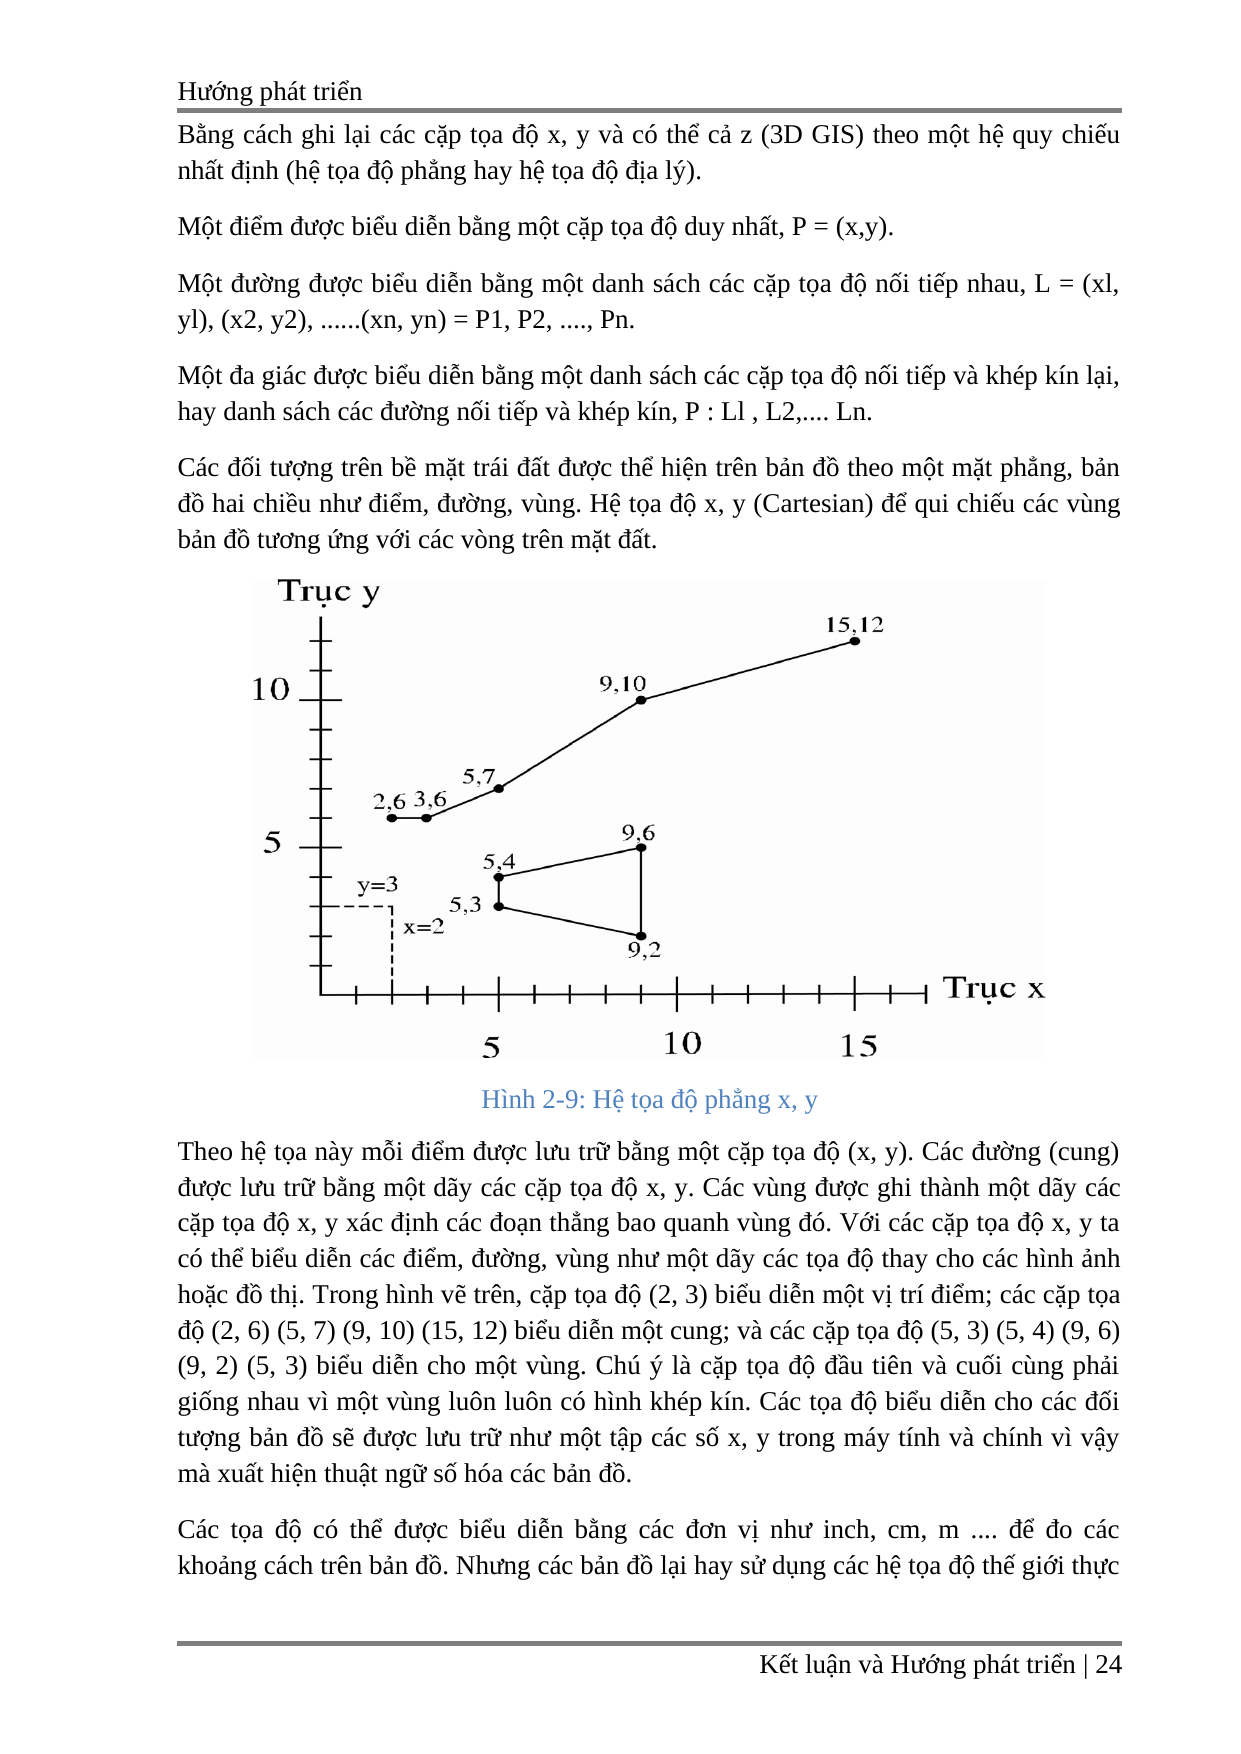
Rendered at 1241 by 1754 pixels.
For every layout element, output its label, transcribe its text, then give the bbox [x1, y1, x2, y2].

text Hình 2-9: Hệ tọa độ phẳng x, y [177, 1083, 1122, 1114]
text Theo hệ tọa này mỗi điểm được lưu trữ bằng một cặp tọa độ (x, y). Các đường (cung) được lưu trữ bằng một dãy các cặp tọa độ x, y. Các vùng được ghi thành một dãy các cặp tọa độ x, y xác định các đoạn thẳng bao quanh vùng đó. Với các cặp tọa độ x, y ta có thể biểu diễn các điểm, đường, vùng như một dãy các tọa độ thay cho các hình ảnh hoặc đồ thị. Trong hình vẽ trên, cặp tọa độ (2, 3) biểu diễn một vị trí điểm; các cặp tọa độ (2, 6) (5, 7) (9, 10) (15, 12) biểu diễn một cung; và các cặp tọa độ (5, 3) (5, 4) (9, 6) (9, 2) (5, 3) biểu diễn cho một vùng. Chú ý là cặp tọa độ đầu tiên và cuối cùng phải giống nhau vì một vùng luôn luôn có hình khép kín. Các tọa độ biểu diễn cho các đối tượng bản đồ sẽ được lưu trữ như một tập các số x, y trong máy tính và chính vì vậy mà xuất hiện thuật ngữ số hóa các bản đồ. [177, 1135, 1122, 1488]
text Các đối tượng trên bề mặt trái đất được thể hiện trên bản đồ theo một mặt phẳng, bản đồ hai chiều như điểm, đường, vùng. Hệ tọa độ x, y (Cartesian) để qui chiếu các vùng bản đồ tương ứng với các vòng trên mặt đất. [177, 452, 1122, 554]
text Một đường được biểu diễn bằng một danh sách các cặp tọa độ nối tiếp nhau, L = (xl, yl), (x2, y2), ......(xn, yn) = P1, P2, ...., Pn. [177, 267, 1122, 334]
picture [253, 579, 1046, 1058]
text Một điểm được biểu diễn bằng một cặp tọa độ duy nhất, P = (x,y). [177, 210, 1122, 242]
text Một đa giác được biểu diễn bằng một danh sách các cặp tọa độ nối tiếp và khép kín lại, hay danh sách các đường nối tiếp và khép kín, P : Ll , L2,.... Ln. [177, 359, 1122, 426]
text Bằng cách ghi lại các cặp tọa độ x, y và có thể cả z (3D GIS) theo một hệ quy chiếu nhất định (hệ tọa độ phẳng hay hệ tọa độ địa lý). [177, 118, 1122, 185]
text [177, 1513, 1122, 1580]
